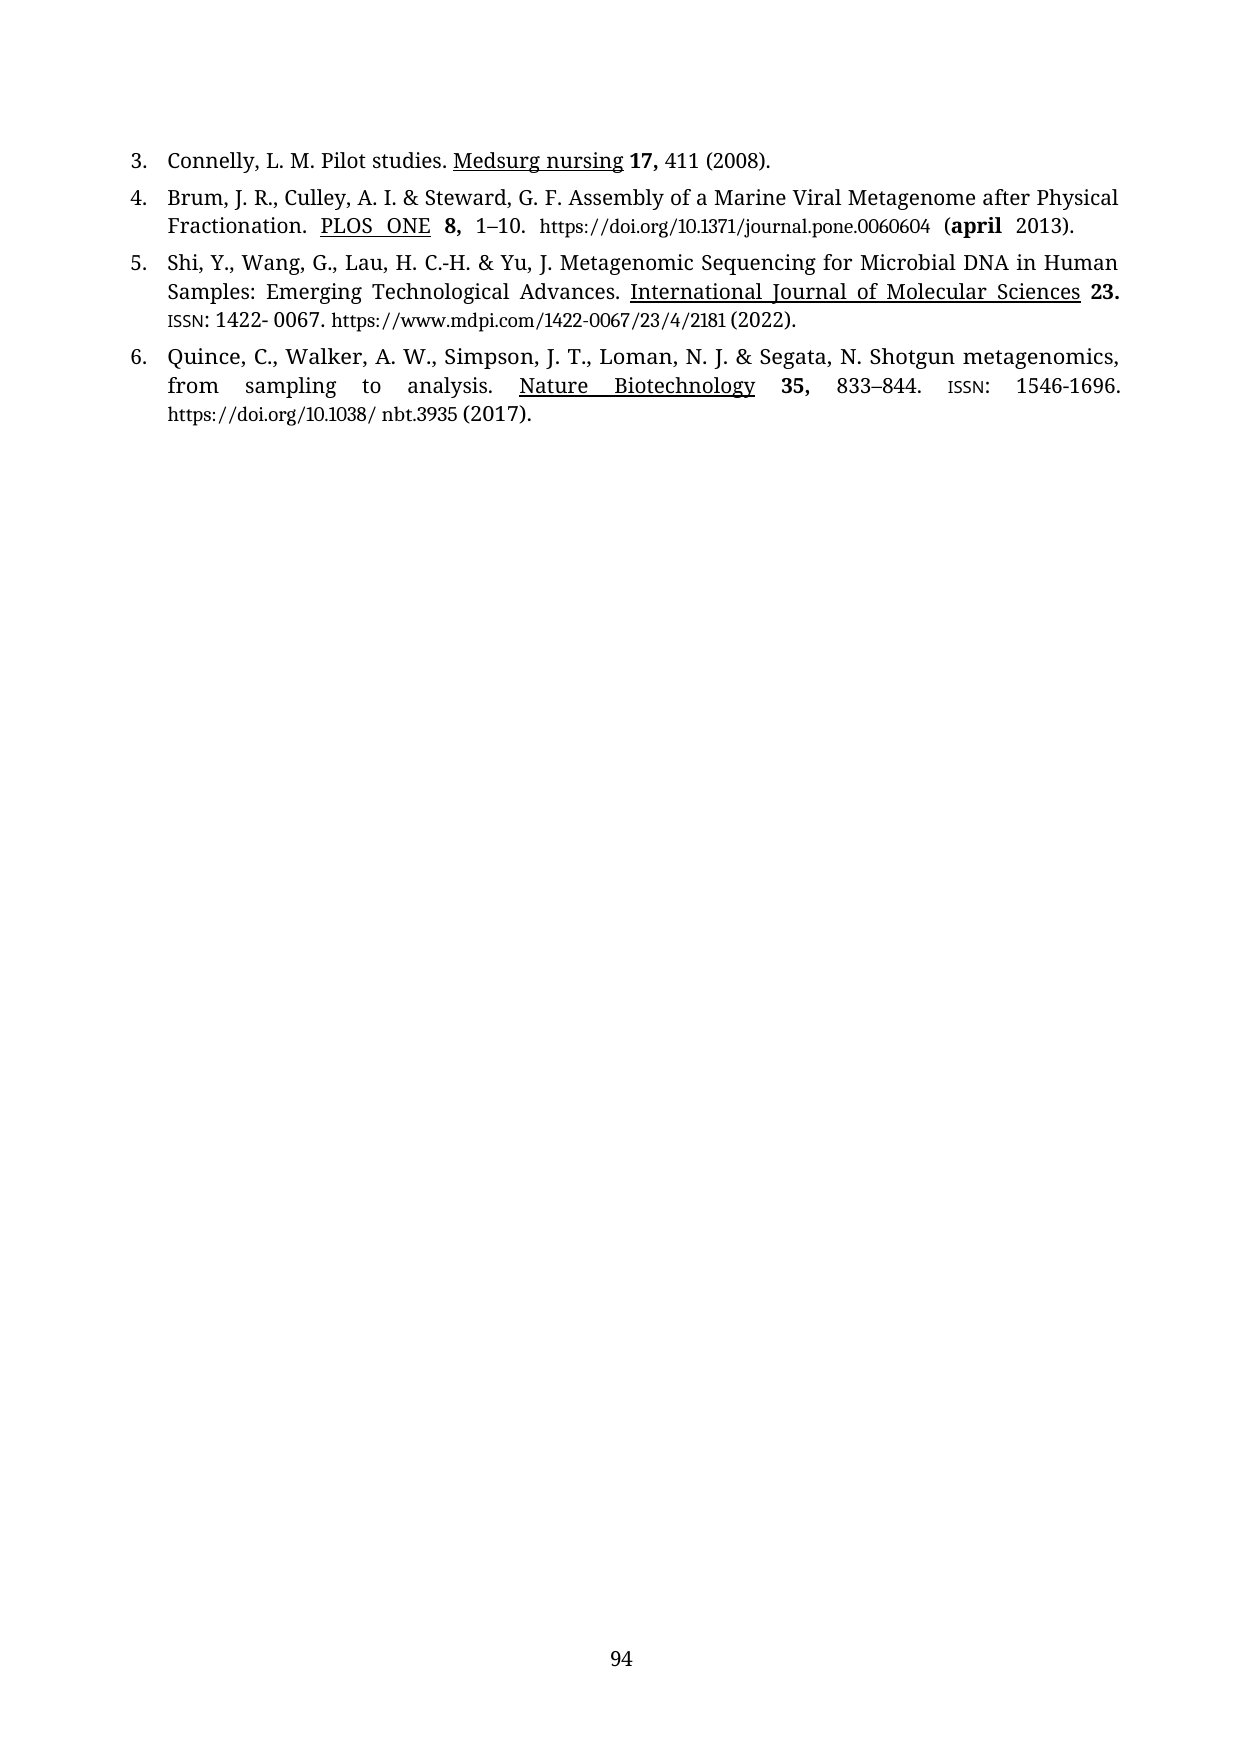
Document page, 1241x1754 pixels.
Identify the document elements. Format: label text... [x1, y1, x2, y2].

list Quince, C., Walker, A. W., Simpson, J. T., Loman, N. J. & Segata, N. Shotgun metagenomics, from sampling to analysis. Nature Biotechnology 35, 833–844. issn: 1546-1696. https://doi.org/10.1038/ nbt.3935 (2017). [130, 342, 1121, 428]
list Connelly, L. M. Pilot studies. Medsurg nursing 17, 411 (2008). [130, 146, 1240, 174]
list Shi, Y., Wang, G., Lau, H. C.-H. & Yu, J. Metagenomic Sequencing for Microbial DNA in Human Samples: Emerging Technological Advances. International Journal of Molecular Sciences 23. issn: 1422- 0067. https://www.mdpi.com/1422-0067/23/4/2181 (2022). [130, 248, 1121, 334]
list Brum, J. R., Culley, A. I. & Steward, G. F. Assembly of a Marine Viral Metagenome after Physical Fractionation. PLOS ONE 8, 1–10. https://doi.org/10.1371/journal.pone.0060604 (april 2013). [130, 183, 1121, 240]
